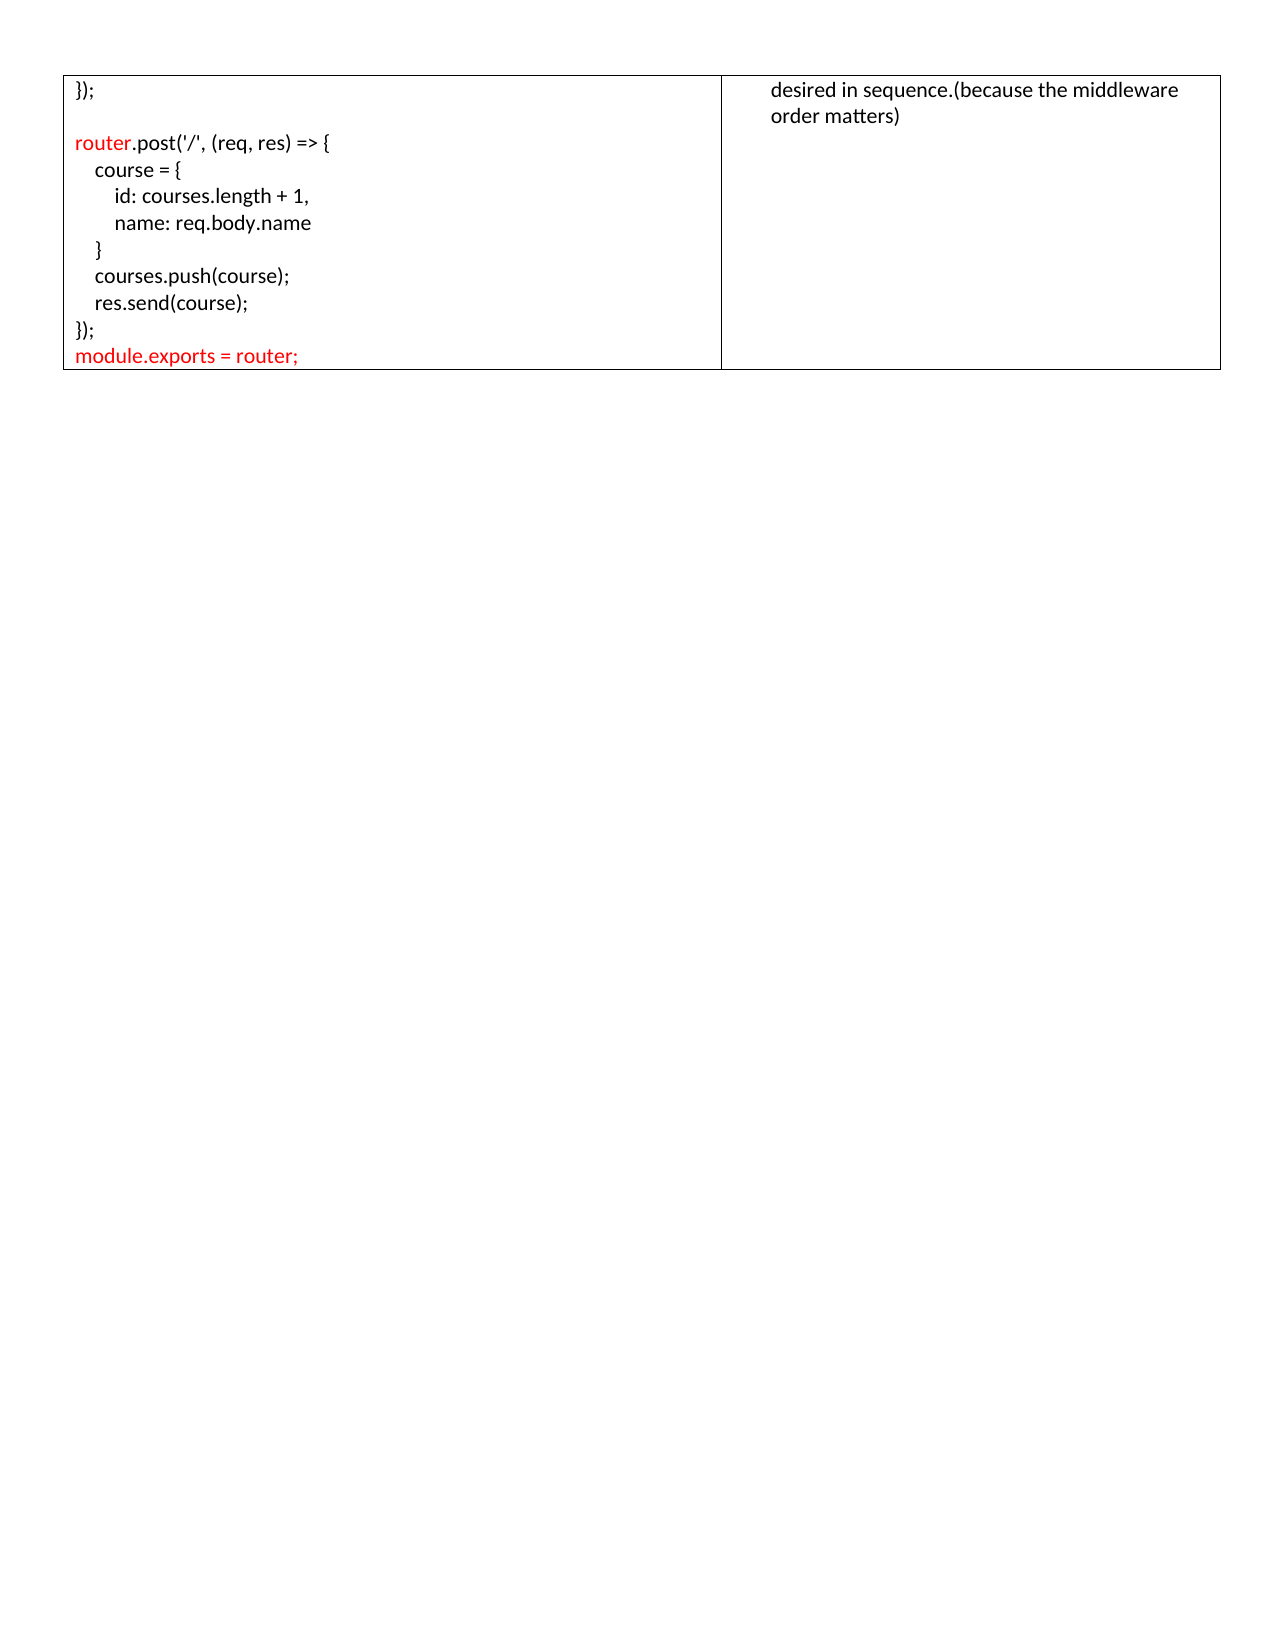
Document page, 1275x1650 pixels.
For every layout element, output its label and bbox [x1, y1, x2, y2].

table_cell [722, 76, 1220, 369]
